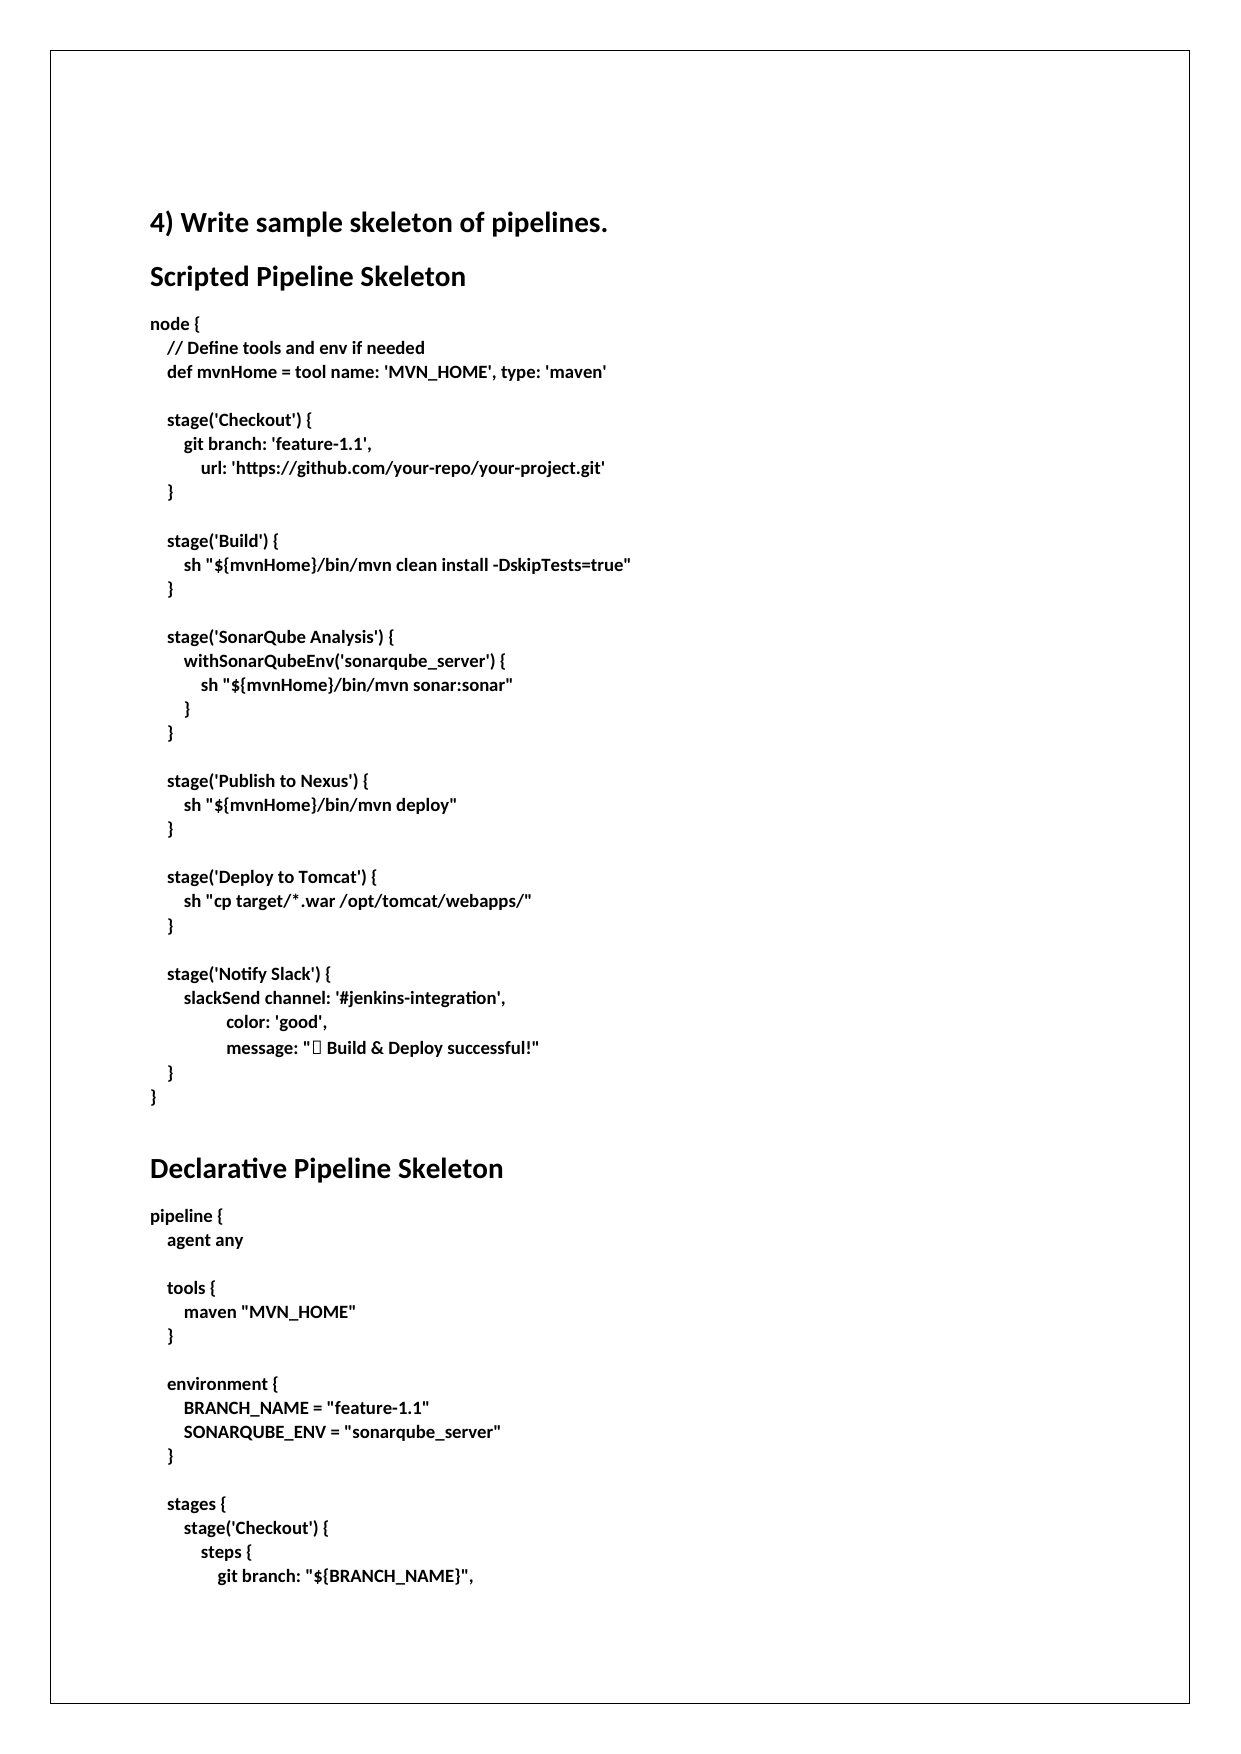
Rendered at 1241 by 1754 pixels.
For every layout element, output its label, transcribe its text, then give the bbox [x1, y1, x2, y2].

text message: "✅ Build & Deploy successful!" [150, 1034, 1090, 1059]
text git branch: 'feature-1.1', [150, 432, 1090, 455]
text stage('Notify Slack') { [150, 962, 1090, 985]
text } [150, 817, 1090, 840]
text def mvnHome = tool name: 'MVN_HOME', type: 'maven' [150, 360, 1090, 383]
text stages { [150, 1492, 1090, 1515]
text stage('SonarQube Analysis') { [150, 625, 1090, 648]
text sh "${mvnHome}/bin/mvn clean install -DskipTests=true" [150, 553, 1090, 576]
text 4) Write sample skeleton of pipelines. [150, 204, 1090, 240]
text Scripted Pipeline Skeleton [150, 258, 1090, 294]
text Declarative Pipeline Skeleton [150, 1150, 1090, 1185]
text steps { [150, 1541, 1090, 1563]
text stage('Build') { [150, 529, 1090, 552]
text slackSend channel: '#jenkins-integration', [150, 986, 1090, 1009]
text environment { [150, 1372, 1090, 1395]
text } [150, 914, 1090, 937]
text } [150, 1444, 1090, 1467]
text } [150, 1324, 1090, 1347]
text maven "MVN_HOME" [150, 1300, 1090, 1323]
text } [150, 1061, 1090, 1084]
text color: 'good', [150, 1010, 1090, 1033]
text tools { [150, 1276, 1090, 1299]
text } [150, 721, 1090, 744]
text stage('Checkout') { [150, 1517, 1090, 1539]
text } [150, 1085, 1090, 1108]
text } [150, 697, 1090, 720]
text // Define tools and env if needed [150, 336, 1090, 359]
text git branch: "${BRANCH_NAME}", [150, 1565, 1090, 1588]
text SONARQUBE_ENV = "sonarqube_server" [150, 1420, 1090, 1443]
text agent any [150, 1228, 1090, 1251]
text } [150, 481, 1090, 503]
text sh "${mvnHome}/bin/mvn deploy" [150, 793, 1090, 816]
text url: 'https://github.com/your-repo/your-project.git' [150, 457, 1090, 479]
text stage('Checkout') { [150, 408, 1090, 431]
text stage('Deploy to Tomcat') { [150, 866, 1090, 888]
text sh "cp target/*.war /opt/tomcat/webapps/" [150, 890, 1090, 913]
text node { [150, 312, 1090, 335]
text } [150, 577, 1090, 600]
text withSonarQubeEnv('sonarqube_server') { [150, 649, 1090, 672]
text BRANCH_NAME = "feature-1.1" [150, 1396, 1090, 1419]
text sh "${mvnHome}/bin/mvn sonar:sonar" [150, 673, 1090, 696]
text stage('Publish to Nexus') { [150, 769, 1090, 792]
text pipeline { [150, 1204, 1090, 1227]
